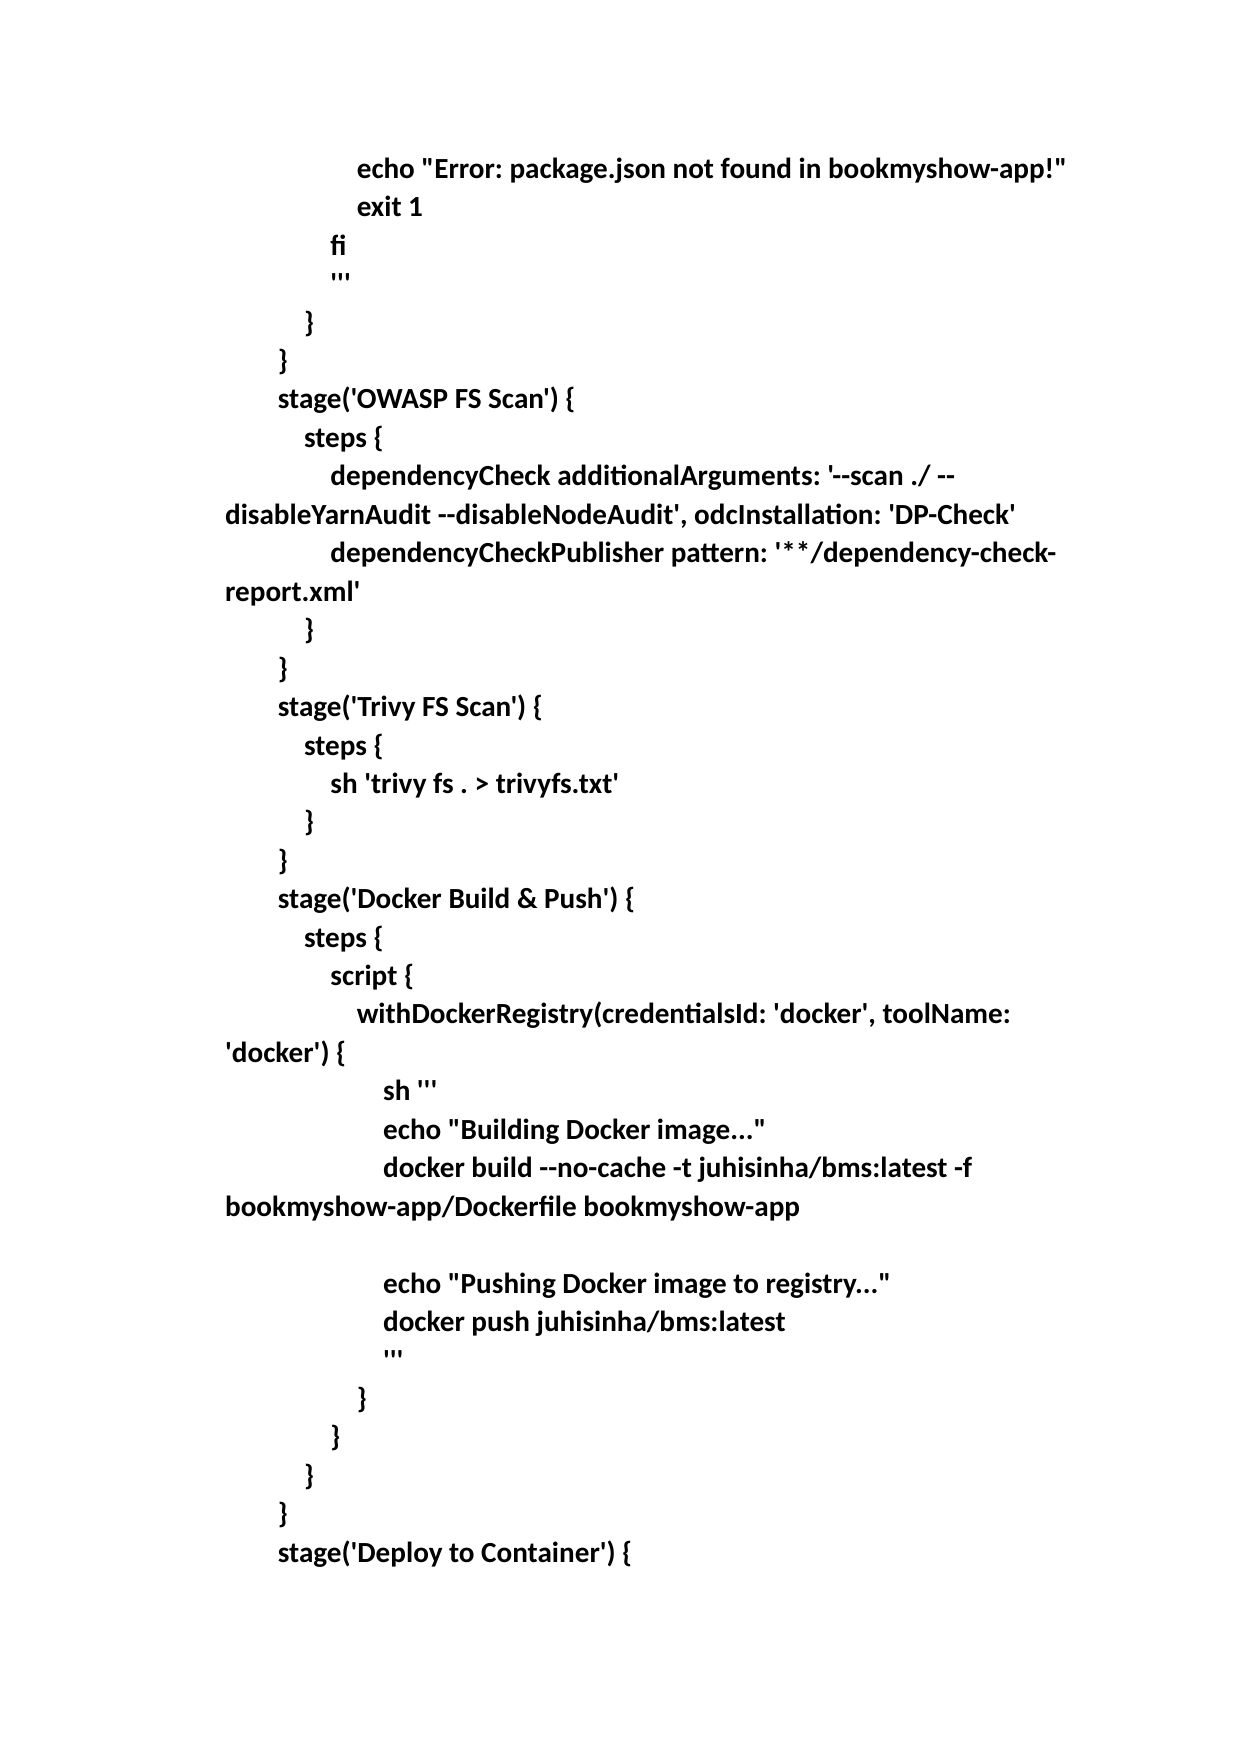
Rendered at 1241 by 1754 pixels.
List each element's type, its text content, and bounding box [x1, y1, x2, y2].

list } [225, 304, 1090, 339]
list } [225, 1418, 1090, 1454]
list } [225, 1380, 1090, 1416]
list } [225, 842, 1090, 877]
list } [225, 650, 1090, 685]
list sh ''' [225, 1072, 1090, 1108]
list stage('Trivy FS Scan') { [225, 688, 1090, 724]
list steps { [225, 919, 1090, 954]
list echo "Error: package.json not found in bookmyshow-app!" [225, 150, 1090, 186]
list fi [225, 227, 1090, 262]
list dependencyCheck additionalArguments: '--scan ./ --disableYarnAudit --disableNodeAudit', odcInstallation: 'DP-Check' [225, 457, 1090, 532]
list docker push juhisinha/bms:latest [225, 1303, 1090, 1339]
list echo "Building Docker image..." [225, 1111, 1090, 1147]
list withDockerRegistry(credentialsId: 'docker', toolName: 'docker') { [225, 996, 1090, 1070]
list exit 1 [225, 188, 1090, 224]
list } [225, 611, 1090, 647]
list ''' [225, 265, 1090, 301]
list ''' [225, 1342, 1090, 1377]
list } [225, 803, 1090, 839]
list } [225, 1495, 1090, 1531]
list docker build --no-cache -t juhisinha/bms:latest -f bookmyshow-app/Dockerfile bookmyshow-app [225, 1149, 1090, 1223]
list echo "Pushing Docker image to registry..." [225, 1265, 1090, 1300]
list script { [225, 957, 1090, 993]
list dependencyCheckPublisher pattern: '**/dependency-check-report.xml' [225, 534, 1090, 608]
list steps { [225, 727, 1090, 762]
list sh 'trivy fs . > trivyfs.txt' [225, 765, 1090, 801]
list stage('OWASP FS Scan') { [225, 381, 1090, 416]
list } [225, 342, 1090, 378]
list stage('Deploy to Container') { [225, 1534, 1090, 1569]
list steps { [225, 419, 1090, 455]
list stage('Docker Build & Push') { [225, 880, 1090, 916]
list } [225, 1457, 1090, 1492]
